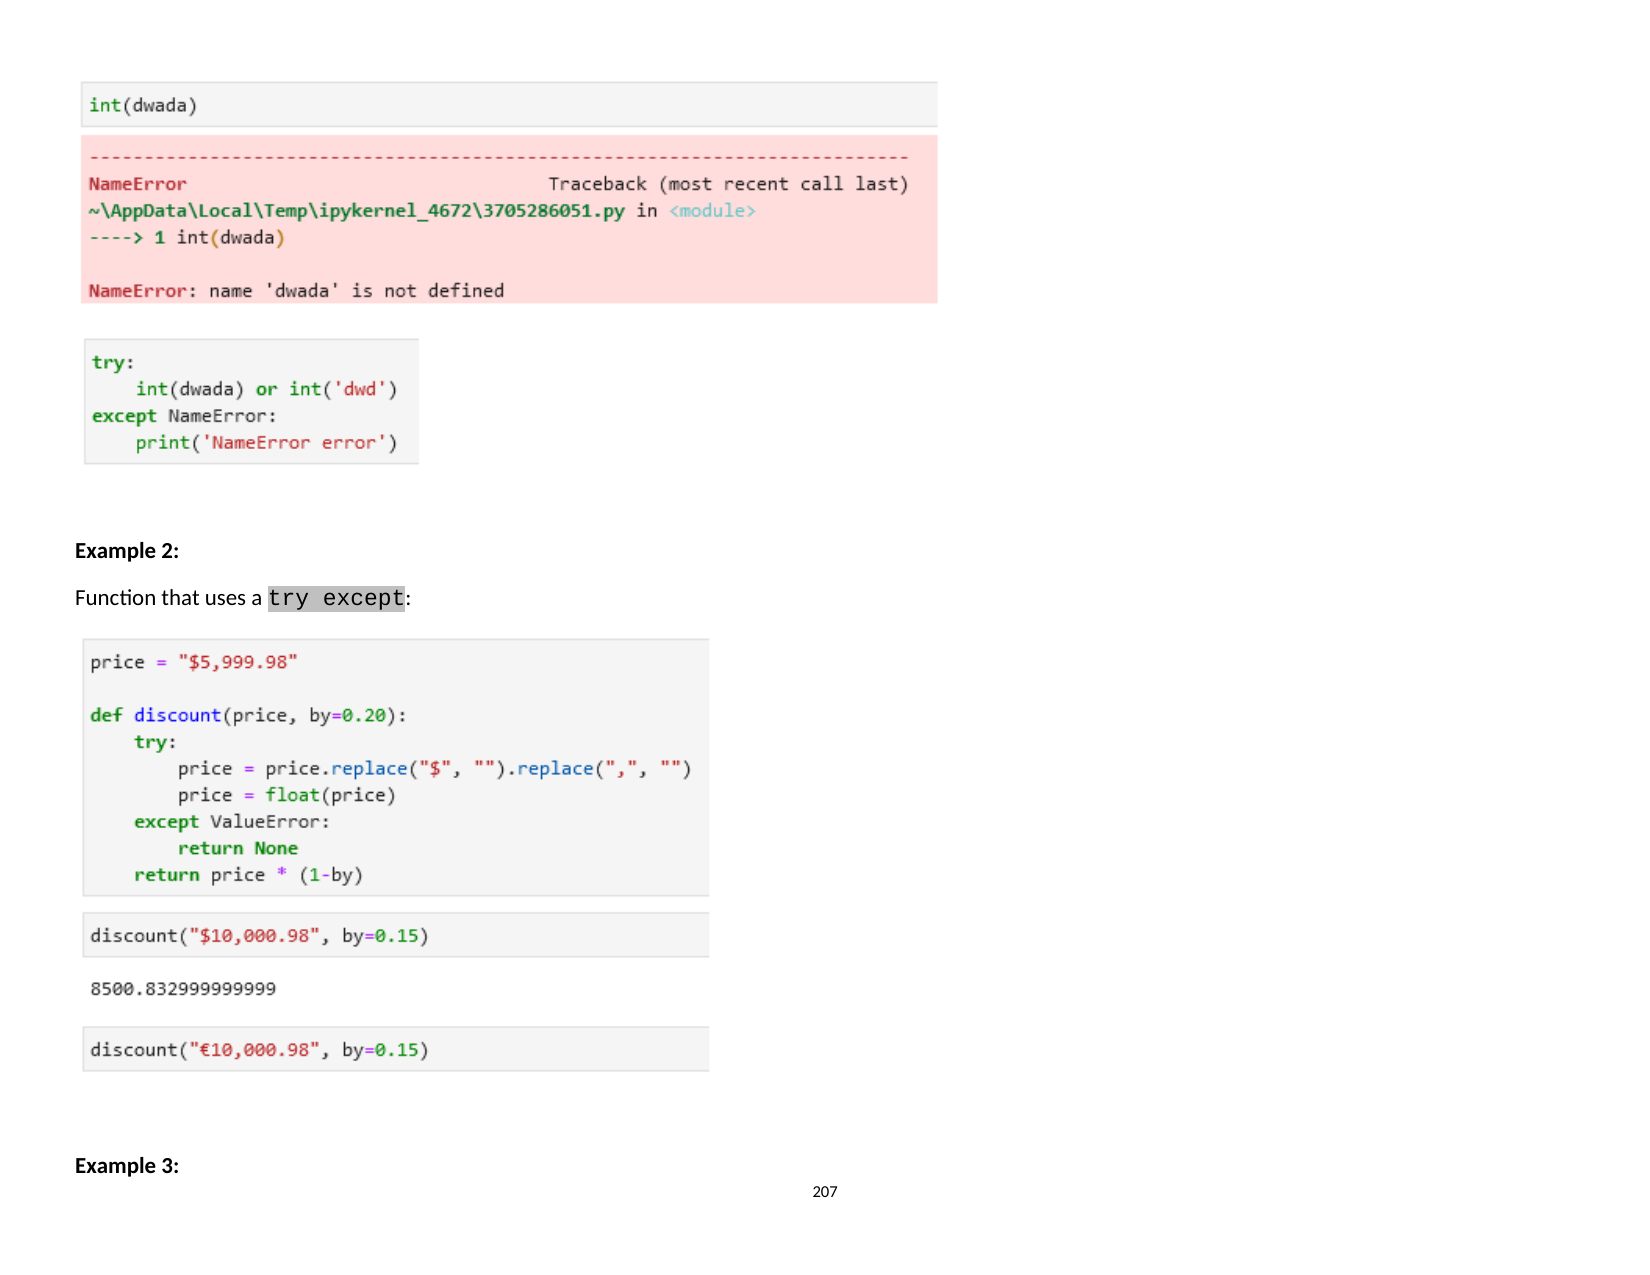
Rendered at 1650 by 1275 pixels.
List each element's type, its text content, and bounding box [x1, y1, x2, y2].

text Function that uses a try except: [75, 583, 1575, 612]
picture [75, 331, 419, 471]
text Example 2: [75, 536, 1575, 564]
picture [75, 75, 938, 313]
picture [75, 631, 710, 1086]
text Example 3: [75, 1152, 1575, 1179]
